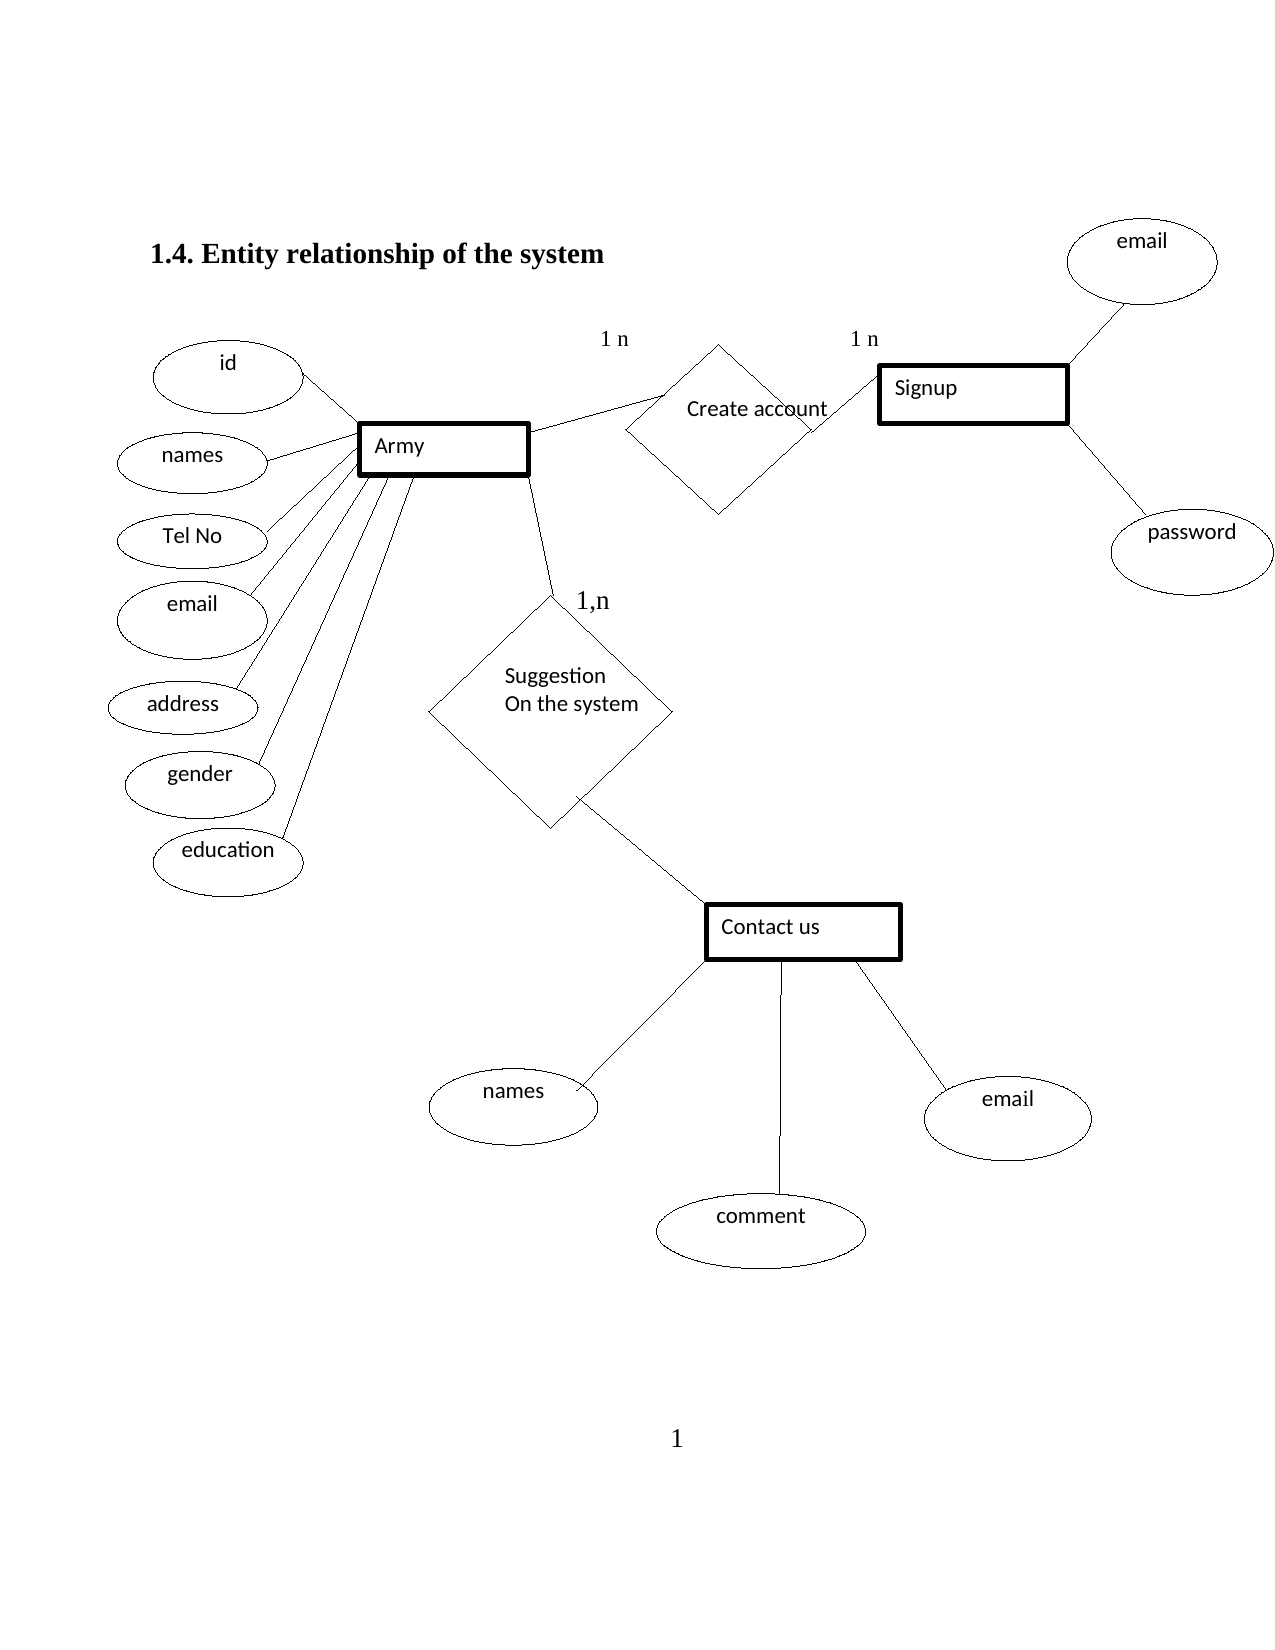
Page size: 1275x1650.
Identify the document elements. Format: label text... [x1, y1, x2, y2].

text 1 [150, 1422, 1125, 1453]
subtitle 1.4. Entity relationship of the system [150, 236, 1125, 269]
text 1 n 1 n [150, 325, 1125, 352]
text 1,n [150, 584, 1125, 616]
